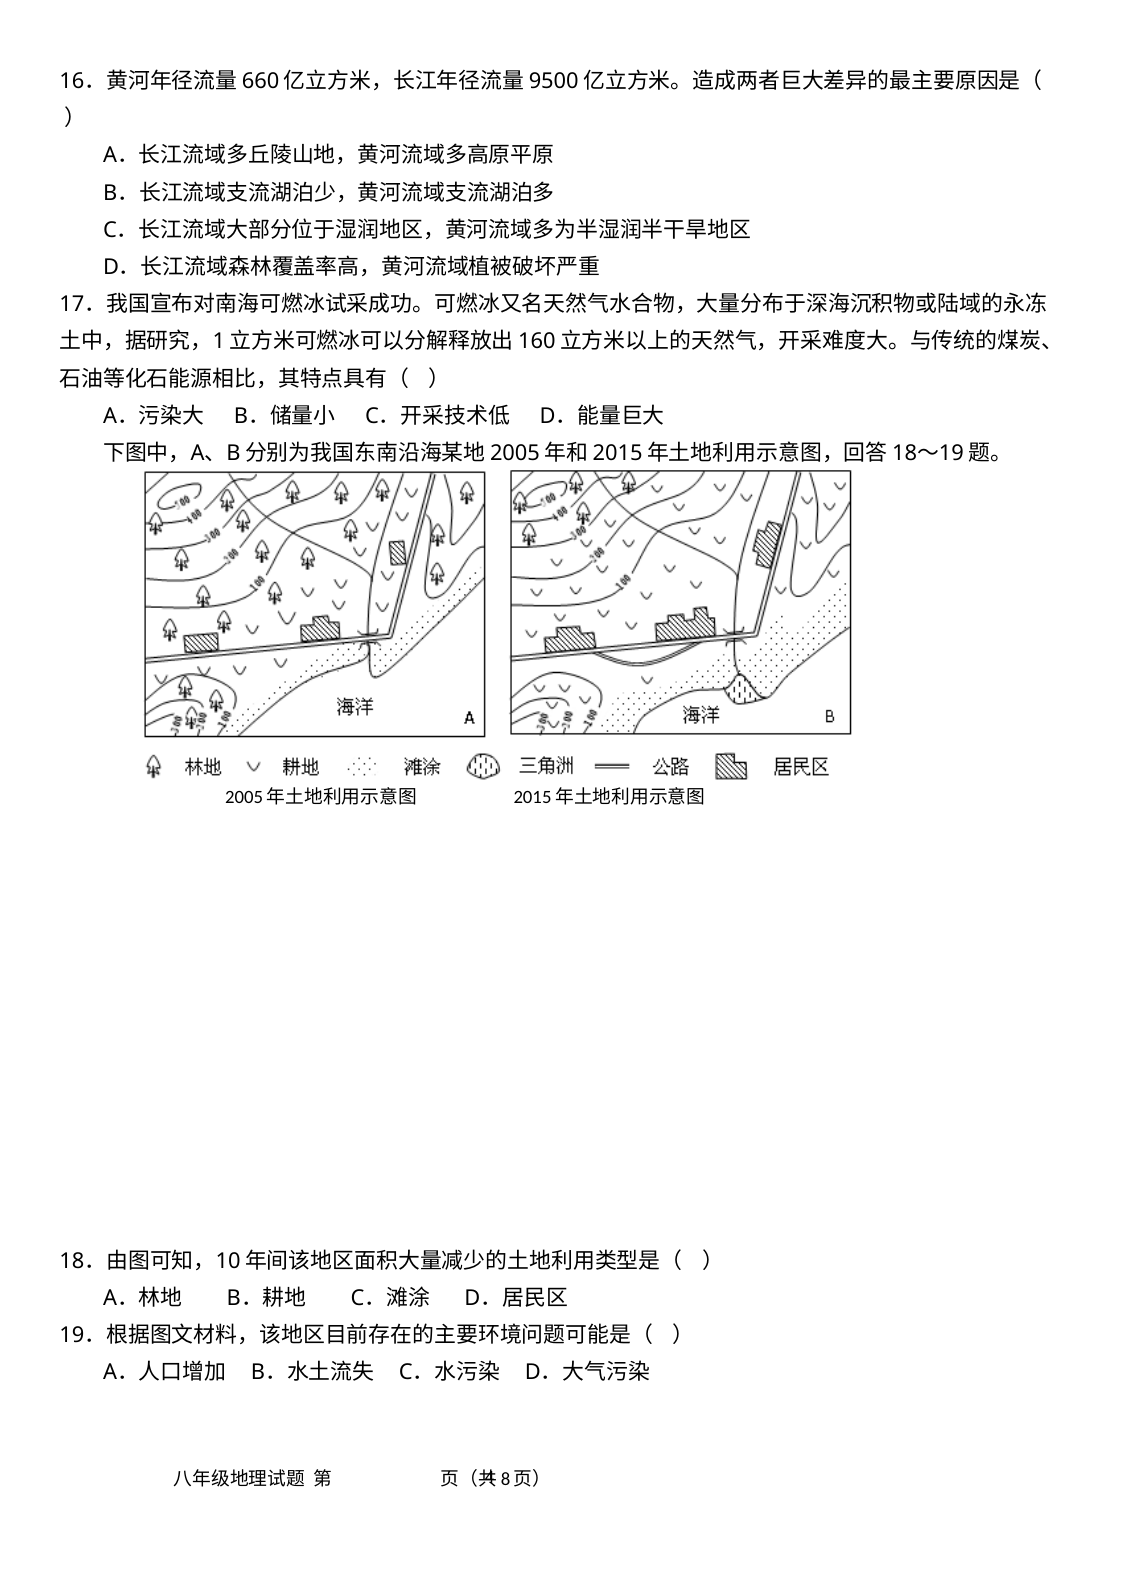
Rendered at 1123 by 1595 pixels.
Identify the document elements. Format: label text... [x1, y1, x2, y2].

text A．人口增加 B．水土流失 C．水污染 D．大气污染 [59, 1354, 1063, 1387]
text 17．我国宣布对南海可燃冰试采成功。可燃冰又名天然气水合物，大量分布于深海沉积物或陆域的永冻土中，据研究，1立方米可燃冰可以分解释放出160立方米以上的天然气，开采难度大。与传统的煤炭、石油等化石能源相比，其特点具有（ ） [59, 286, 1063, 393]
text 16．黄河年径流量660亿立方米，长江年径流量9500亿立方米。造成两者巨大差异的最主要原因是（ ） [59, 63, 1063, 132]
text A．长江流域多丘陵山地，黄河流域多高原平原 [59, 137, 1063, 170]
text B．长江流域支流湖泊少，黄河流域支流湖泊多 [59, 174, 1063, 207]
text D．长江流域森林覆盖率高，黄河流域植被破坏严重 [59, 249, 1063, 281]
text A．污染大 B．储量小 C．开采技术低 D．能量巨大 [59, 398, 1063, 429]
text A．林地 B．耕地 C．滩涂 D．居民区 [59, 1280, 1063, 1312]
text 18．由图可知，10年间该地区面积大量减少的土地利用类型是（ ） [59, 1242, 1063, 1275]
text 下图中，A、B分别为我国东南沿海某地2005年和2015年土地利用示意图，回答18～19题。 [59, 434, 1063, 467]
text C．长江流域大部分位于湿润地区，黄河流域多为半湿润半干旱地区 [59, 212, 1063, 244]
text 19．根据图文材料，该地区目前存在的主要环境问题可能是（ ） [59, 1317, 1063, 1349]
picture [142, 469, 854, 781]
